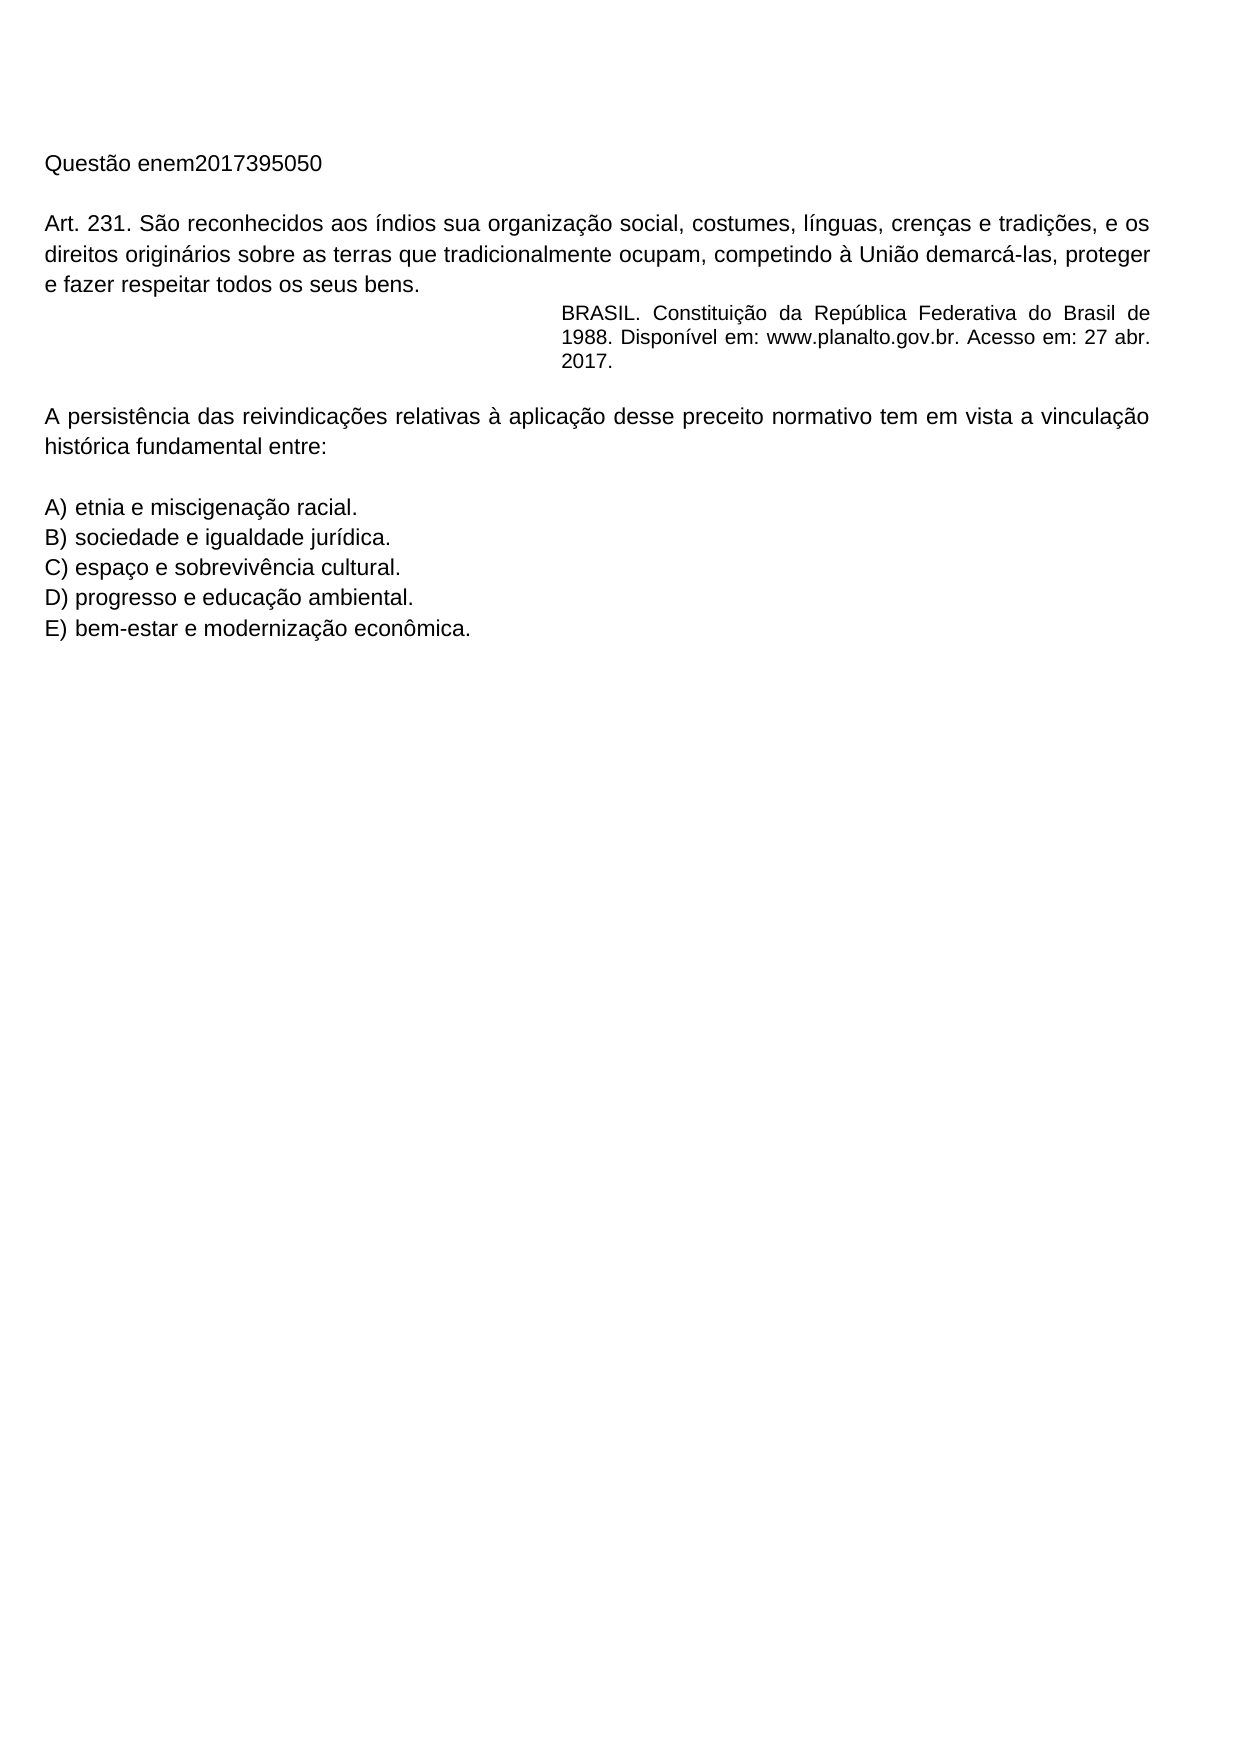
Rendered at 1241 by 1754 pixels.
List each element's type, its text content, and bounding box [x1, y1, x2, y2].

list progresso e educação ambiental. [44, 584, 1151, 611]
text A persistência das reivindicações relativas à aplicação desse preceito normativo tem em vista a vinculação histórica fundamental entre: [44, 403, 1151, 460]
text Questão enem2017395050 [44, 150, 1151, 176]
list espaço e sobrevivência cultural. [44, 554, 1151, 581]
text Art. 231. São reconhecidos aos índios sua organização social, costumes, línguas, crenças e tradições, e os direitos originários sobre as terras que tradicionalmente ocupam, competindo à União demarcá-las, proteger e fazer respeitar todos os seus bens. [44, 210, 1151, 297]
list etnia e miscigenação racial. [44, 494, 1151, 520]
list bem-estar e modernização econômica. [44, 614, 1151, 641]
list sociedade e igualdade jurídica. [44, 524, 1151, 550]
text BRASIL. Constituição da República Federativa do Brasil de 1988. Disponível em: www.planalto.gov.br. Acesso em: 27 abr. 2017. [561, 301, 1151, 373]
